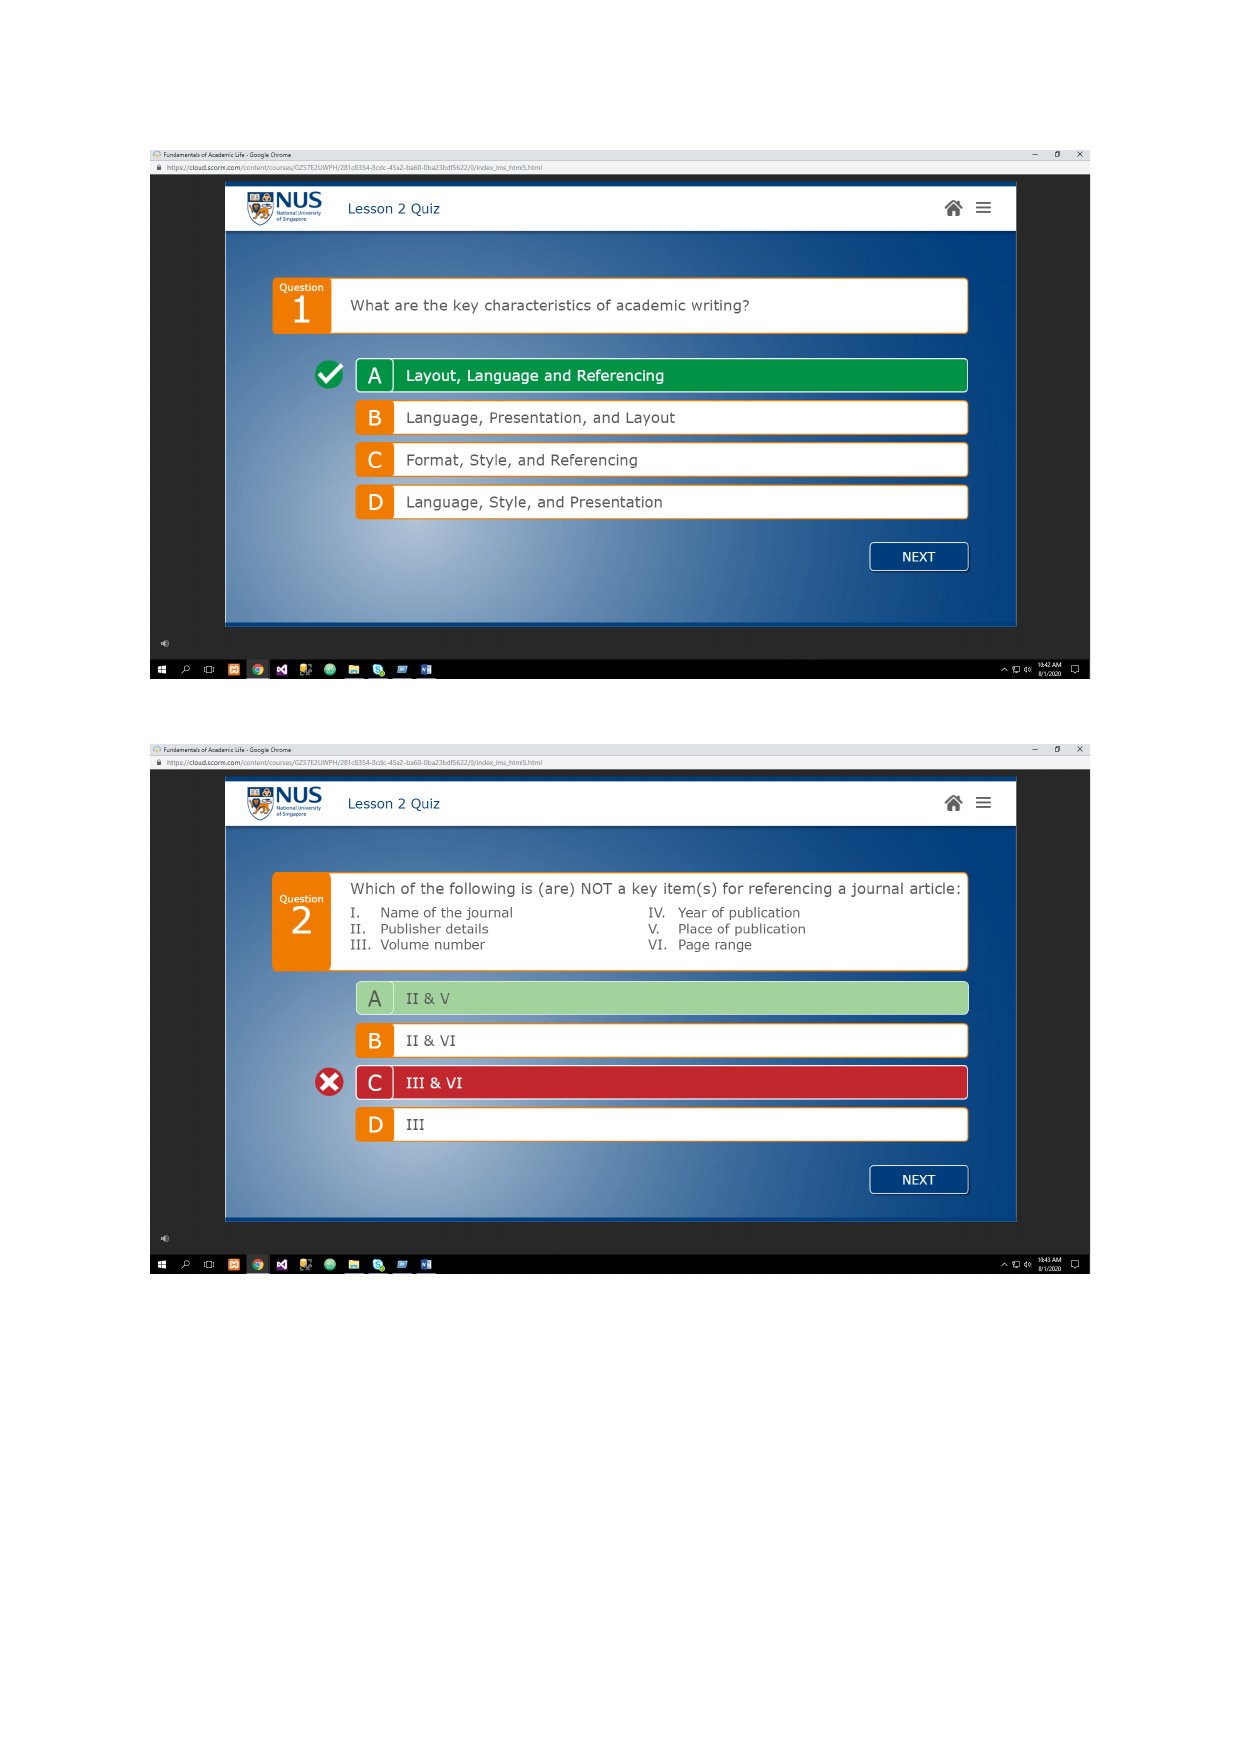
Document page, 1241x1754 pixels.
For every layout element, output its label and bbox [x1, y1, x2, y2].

picture [150, 150, 1091, 679]
picture [150, 744, 1091, 1274]
